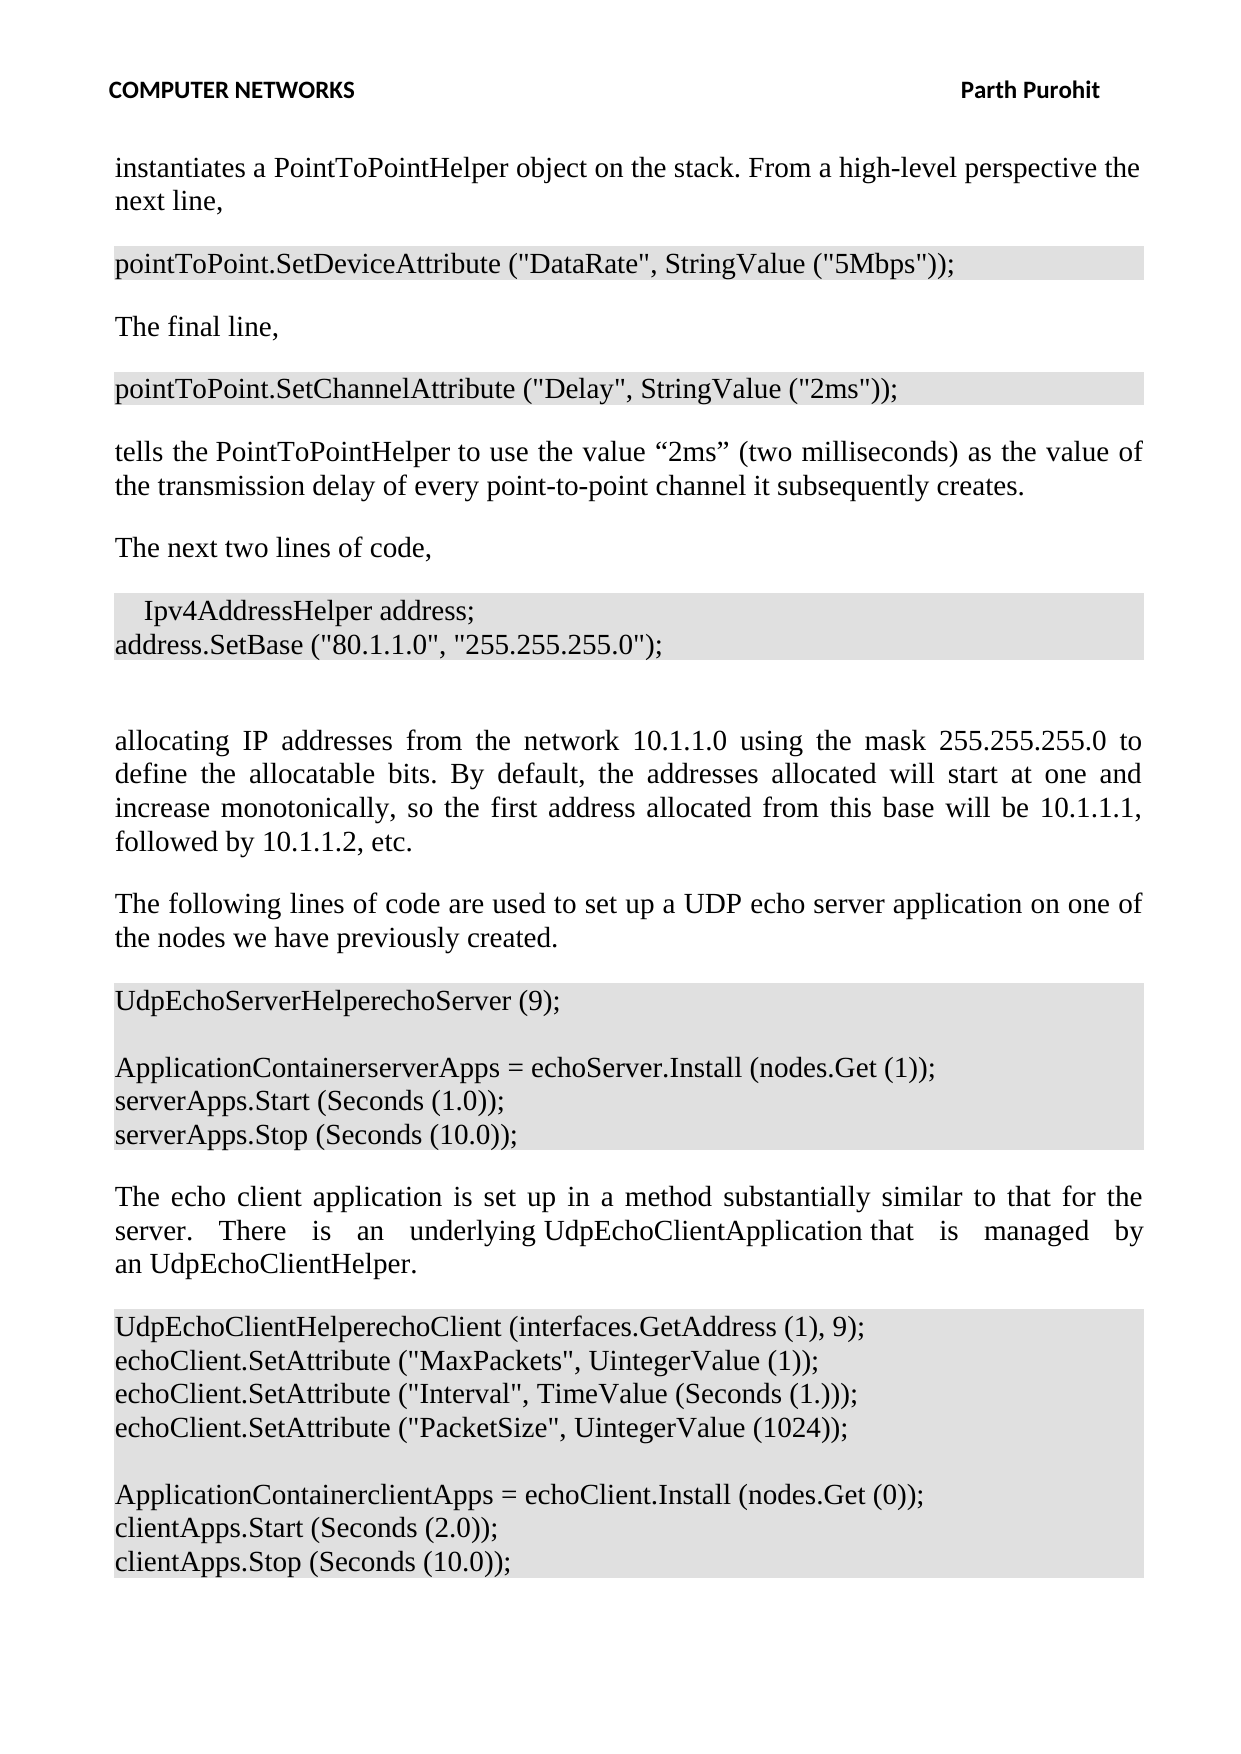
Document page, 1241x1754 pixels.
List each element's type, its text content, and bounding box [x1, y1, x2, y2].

text instantiates a PointToPointHelper object on the stack. From a high-level perspective the next line, [114, 150, 1144, 217]
text tells the PointToPointHelper to use the value “2ms” (two milliseconds) as the value of the transmission delay of every point-to-point channel it subsequently creates. [114, 434, 1144, 501]
text UdpEchoClientHelperechoClient (interfaces.GetAddress (1), 9); [114, 1309, 1144, 1343]
text The following lines of code are used to set up a UDP echo server application on one of the nodes we have previously created. [114, 886, 1144, 953]
text echoClient.SetAttribute ("PacketSize", UintegerValue (1024)); [114, 1410, 1144, 1443]
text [114, 246, 1144, 280]
text echoClient.SetAttribute ("MaxPackets", UintegerValue (1)); [114, 1343, 1144, 1376]
text The final line, [114, 309, 1144, 342]
text serverApps.Stop (Seconds (10.0)); [114, 1117, 1144, 1150]
text address.SetBase ("80.1.1.0", "255.255.255.0"); [114, 627, 1144, 660]
text serverApps.Start (Seconds (1.0)); [114, 1083, 1144, 1117]
text Ipv4AddressHelper address; [114, 593, 1144, 627]
text clientApps.Start (Seconds (2.0)); [114, 1511, 1144, 1544]
text clientApps.Stop (Seconds (10.0)); [114, 1544, 1144, 1578]
text The echo client application is set up in a method substantially similar to that for the server. There is an underlying UdpEchoClientApplication that is managed by an UdpEchoClientHelper. [114, 1179, 1144, 1280]
text ApplicationContainerclientApps = echoClient.Install (nodes.Get (0)); [114, 1477, 1144, 1511]
text UdpEchoServerHelperechoServer (9); [114, 983, 1144, 1016]
text pointToPoint.SetChannelAttribute ("Delay", StringValue ("2ms")); [114, 372, 1144, 405]
text ApplicationContainerserverApps = echoServer.Install (nodes.Get (1)); [114, 1050, 1144, 1083]
text echoClient.SetAttribute ("Interval", TimeValue (Seconds (1.))); [114, 1376, 1144, 1410]
text The next two lines of code, [114, 531, 1144, 564]
text allocating IP addresses from the network 10.1.1.0 using the mask 255.255.255.0 to define the allocatable bits. By default, the addresses allocated will start at one and increase monotonically, so the first address allocated from this base will be 10.1.1.1, followed by 10.1.1.2, etc. [114, 723, 1144, 857]
